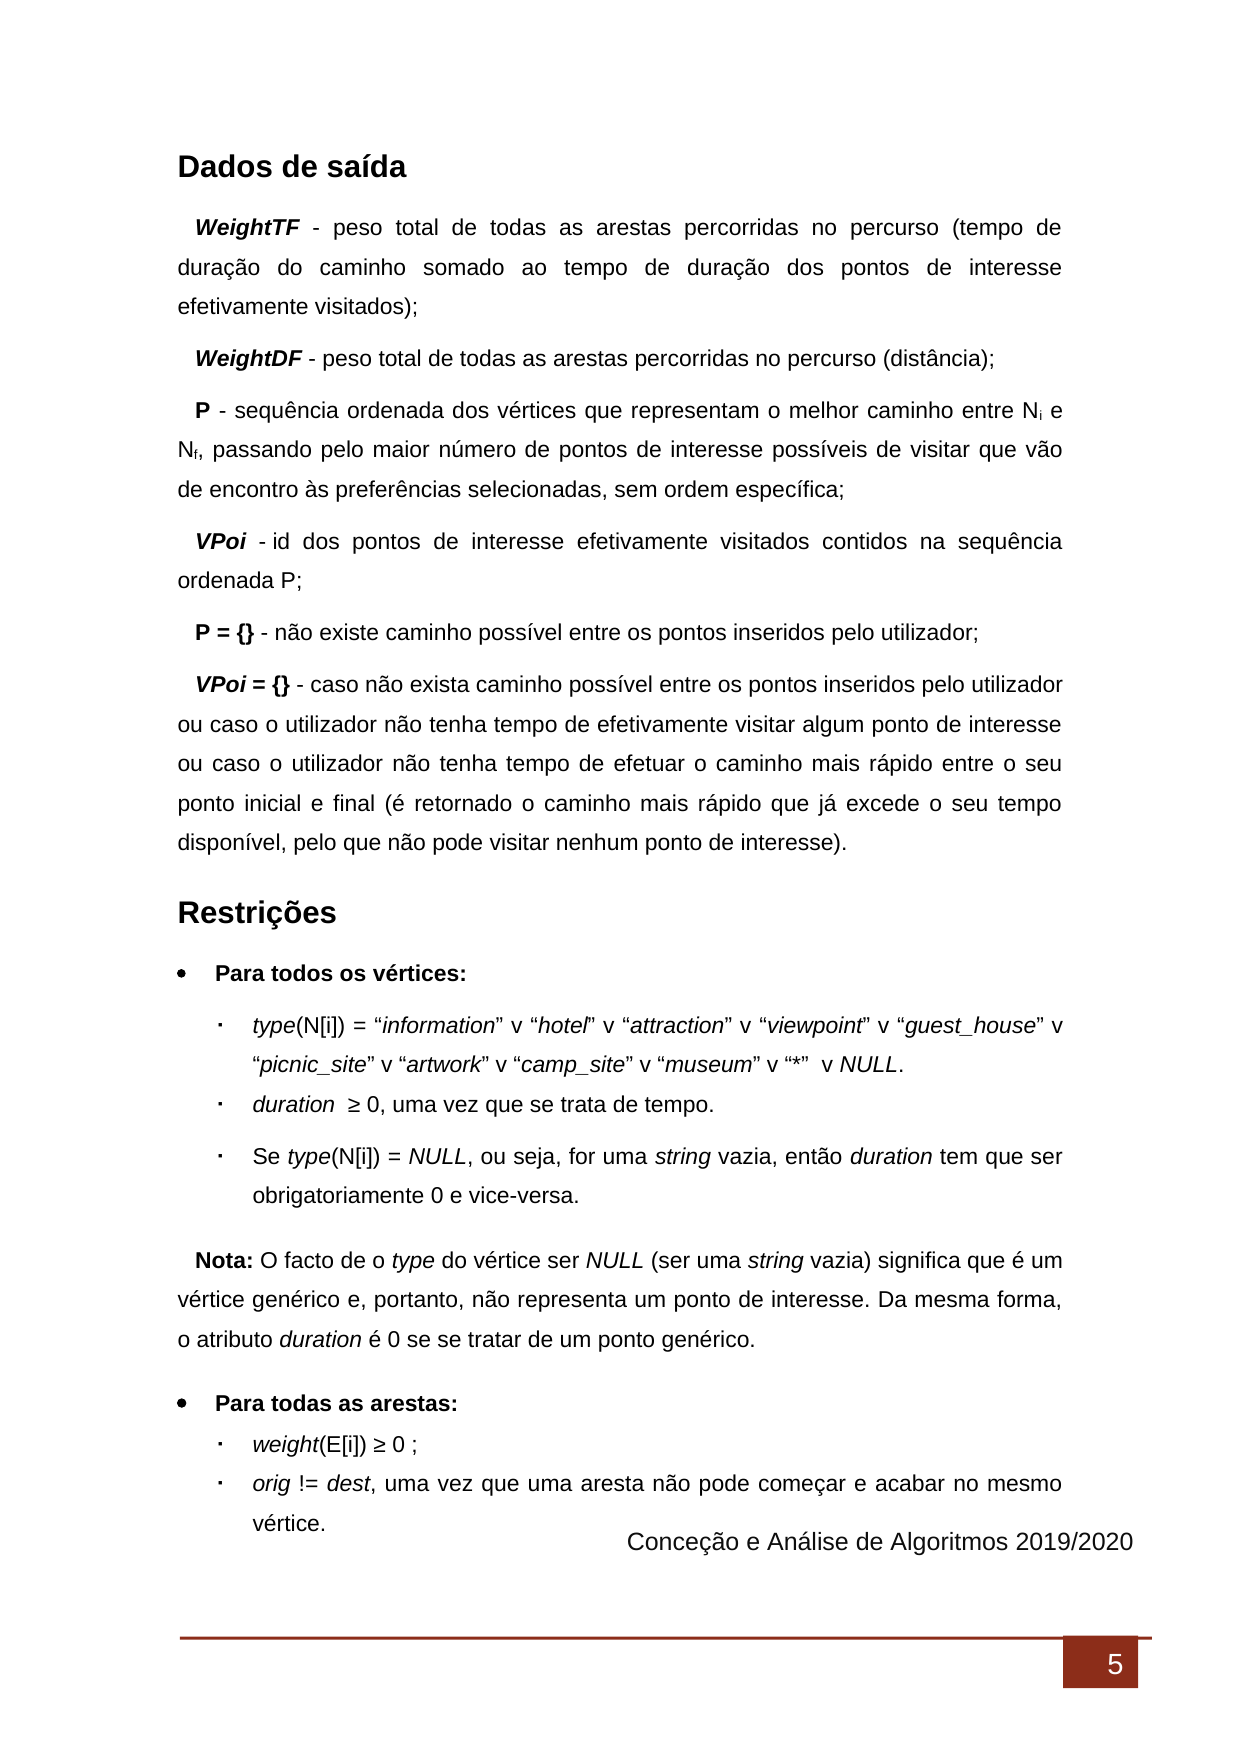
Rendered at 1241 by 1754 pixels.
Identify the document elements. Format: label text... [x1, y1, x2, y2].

text WeightDF - peso total de todas as arestas percorridas no percurso (distância); [177, 345, 1063, 371]
list type(N[i]) = “information” v “hotel” v “attraction” v “viewpoint” v “guest_house” v “picnic_site” v “artwork” v “camp_site” v “museum” v “*” v NULL. [215, 1012, 1063, 1078]
text Nota: O facto de o type do vértice ser NULL (ser uma string vazia) significa que é um vértice genérico e, portanto, não representa um ponto de interesse. Da mesma forma, o atributo duration é 0 se se tratar de um ponto genérico. [177, 1313, 1063, 1352]
text WeightTF - peso total de todas as arestas percorridas no percurso (tempo de duração do caminho somado ao tempo de duração dos pontos de interesse efetivamente visitados); [177, 214, 1063, 319]
text Nota: O facto de o type do vértice ser NULL (ser uma string vazia) significa que é um vértice genérico e, portanto, não representa um ponto de interesse. Da mesma forma, o atributo duration é 0 se se tratar de um ponto genérico. [177, 1247, 1063, 1286]
subtitle Restrições [177, 894, 1063, 929]
text VPoi = {} - caso não exista caminho possível entre os pontos inseridos pelo utilizador ou caso o utilizador não tenha tempo de efetivamente visitar algum ponto de interesse ou caso o utilizador não tenha tempo de efetuar o caminho mais rápido entre o seu ponto inicial e final (é retornado o caminho mais rápido que já excede o seu tempo disponível, pelo que não pode visitar nenhum ponto de interesse). [177, 671, 1063, 856]
list Para todas as arestas: [177, 1390, 1063, 1417]
subtitle Dados de saída [177, 148, 1063, 183]
list duration ≥ 0, uma vez que se trata de tempo. [215, 1091, 1063, 1117]
text P - sequência ordenada dos vértices que representam o melhor caminho entre Ni e Nf, passando pelo maior número de pontos de interesse possíveis de visitar que vão de encontro às preferências selecionadas, sem ordem específica; [177, 397, 1063, 502]
list Se type(N[i]) = NULL, ou seja, for uma string vazia, então duration tem que ser obrigatoriamente 0 e vice-versa. [215, 1143, 1063, 1209]
text VPoi - id dos pontos de interesse efetivamente visitados contidos na sequência ordenada P; [177, 528, 1063, 594]
list Para todos os vértices: [177, 960, 1063, 986]
list orig != dest, uma vez que uma aresta não pode começar e acabar no mesmo vértice. [215, 1470, 1063, 1536]
list weight(E[i]) ≥ 0 ; [215, 1431, 1063, 1457]
text P = {} - não existe caminho possível entre os pontos inseridos pelo utilizador; [177, 619, 1063, 646]
